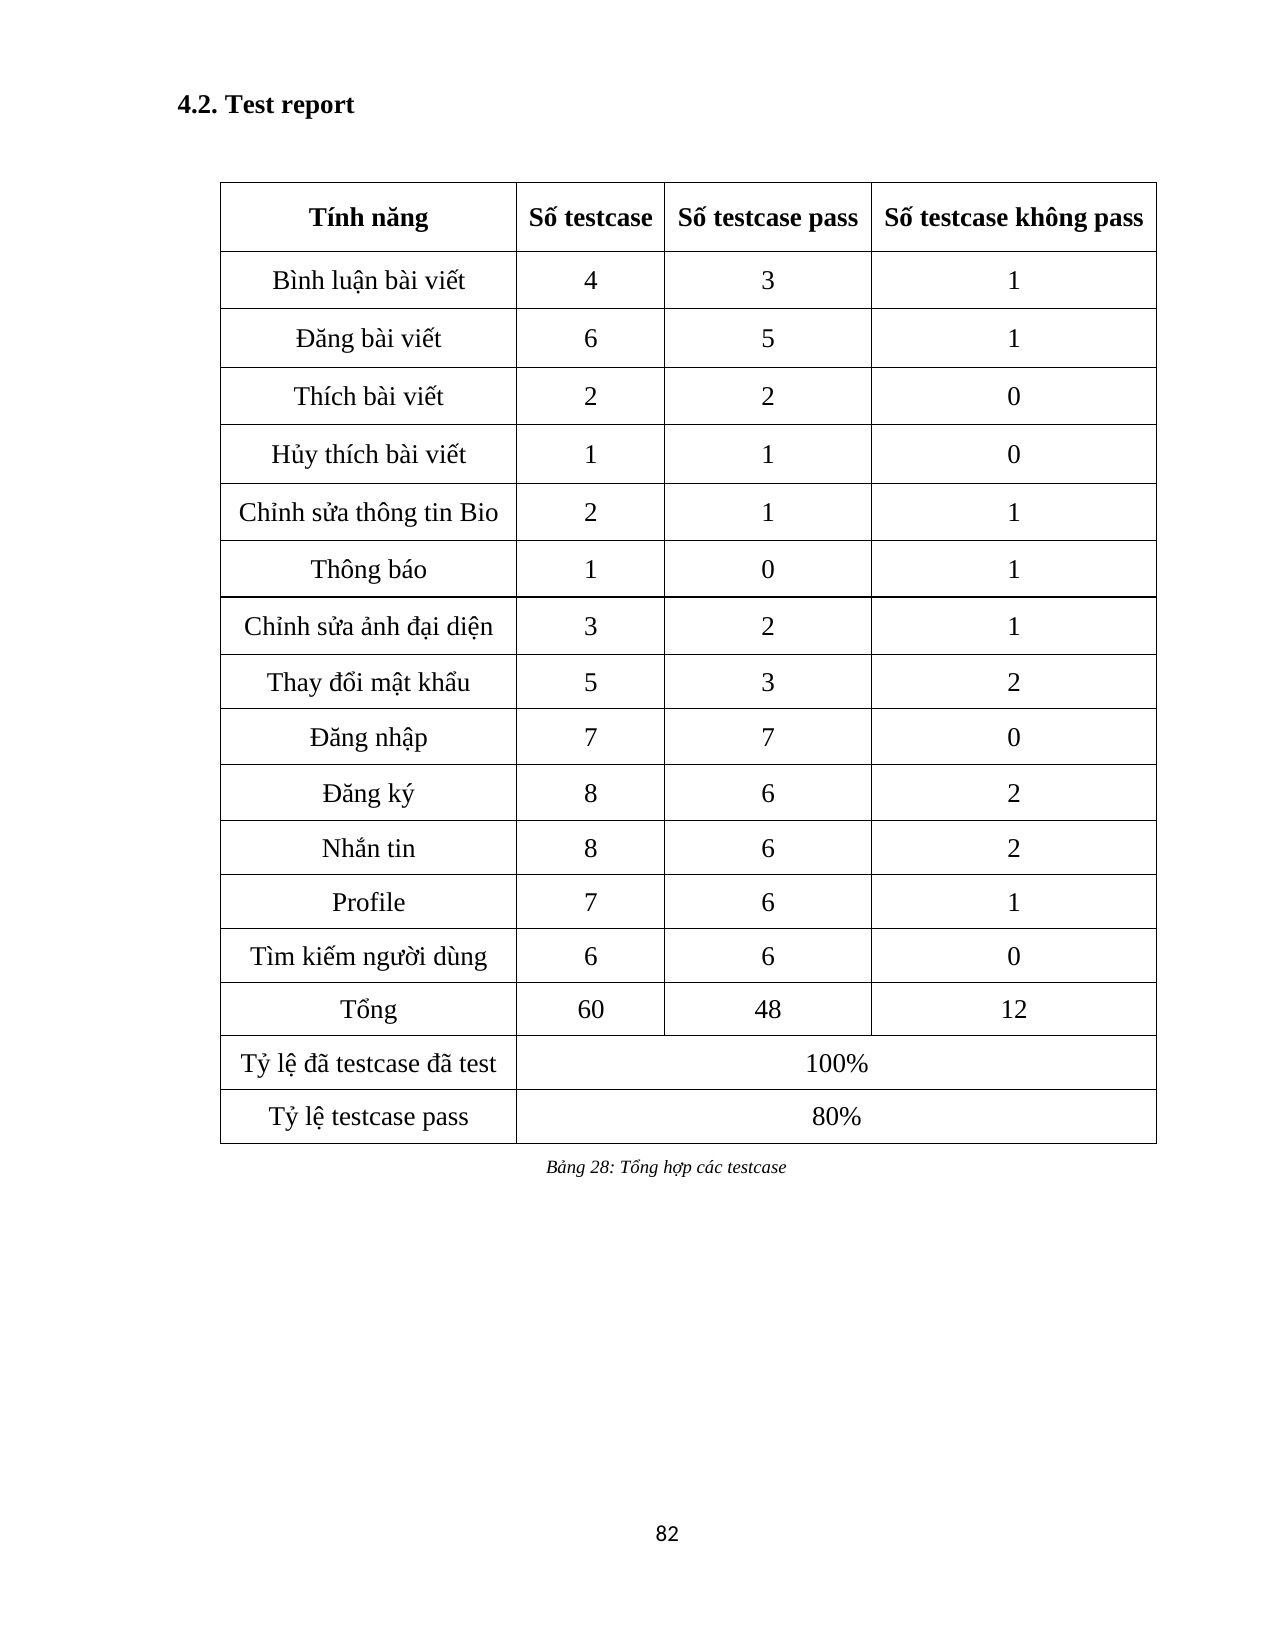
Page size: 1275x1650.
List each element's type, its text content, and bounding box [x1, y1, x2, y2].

table_cell Tổng [221, 983, 516, 1035]
table_cell 1 [872, 598, 1156, 653]
table_cell Đăng nhập [221, 709, 516, 764]
table_cell Bình luận bài viết [221, 252, 516, 308]
table_cell 1 [872, 541, 1156, 596]
table_cell 8 [517, 821, 664, 874]
table_cell Hủy thích bài viết [221, 425, 516, 482]
table_cell 2 [665, 368, 871, 424]
table_cell 1 [665, 484, 871, 540]
table_cell 5 [665, 309, 871, 367]
table_cell Nhắn tin [221, 821, 516, 874]
table_cell 12 [872, 983, 1156, 1035]
table_cell 2 [872, 821, 1156, 874]
table_cell Tỷ lệ đã testcase đã test [221, 1036, 516, 1089]
table_cell 6 [665, 765, 871, 820]
table_cell 48 [665, 983, 871, 1035]
table_header Số testcase pass [665, 183, 871, 251]
table_cell Thay đổi mật khẩu [221, 655, 516, 708]
table_cell Chỉnh sửa thông tin Bio [221, 484, 516, 540]
table_cell 7 [665, 709, 871, 764]
table_cell 1 [872, 309, 1156, 367]
table_header Tính năng [221, 183, 516, 251]
table_cell 1 [517, 425, 664, 482]
table_cell 1 [872, 252, 1156, 308]
table_cell Đăng bài viết [221, 309, 516, 367]
table_cell 2 [872, 655, 1156, 708]
table_cell 1 [517, 541, 664, 596]
table_cell 2 [517, 368, 664, 424]
table_cell 3 [665, 252, 871, 308]
table_cell 6 [665, 929, 871, 982]
table_cell 5 [517, 655, 664, 708]
table_cell 3 [517, 598, 664, 653]
table_cell Tìm kiếm người dùng [221, 929, 516, 982]
table_cell 80% [517, 1090, 1156, 1142]
table_cell 1 [872, 875, 1156, 928]
table_cell 1 [872, 484, 1156, 540]
table_cell Chỉnh sửa ảnh đại diện [221, 598, 516, 653]
table_cell 0 [872, 709, 1156, 764]
table_cell 6 [665, 821, 871, 874]
table_cell Đăng ký [221, 765, 516, 820]
table_cell 6 [517, 309, 664, 367]
table_cell 6 [665, 875, 871, 928]
table_cell 6 [517, 929, 664, 982]
table_cell 1 [665, 425, 871, 482]
table_cell 7 [517, 709, 664, 764]
table_header Số testcase không pass [872, 183, 1156, 251]
table_cell 2 [872, 765, 1156, 820]
table_cell Tỷ lệ testcase pass [221, 1090, 516, 1142]
table_cell Thông báo [221, 541, 516, 596]
table_cell 4 [517, 252, 664, 308]
table_cell 8 [517, 765, 664, 820]
table_cell Profile [221, 875, 516, 928]
table_cell 100% [517, 1036, 1156, 1089]
table_header Số testcase [517, 183, 664, 251]
table_cell 0 [872, 425, 1156, 482]
table_cell 2 [517, 484, 664, 540]
table_cell 60 [517, 983, 664, 1035]
subtitle 4.2. Test report [177, 89, 1157, 120]
table_cell 0 [665, 541, 871, 596]
table_cell 0 [872, 929, 1156, 982]
table_cell 3 [665, 655, 871, 708]
table_cell 2 [665, 598, 871, 653]
table_cell 7 [517, 875, 664, 928]
table_cell 0 [872, 368, 1156, 424]
table_cell Thích bài viết [221, 368, 516, 424]
